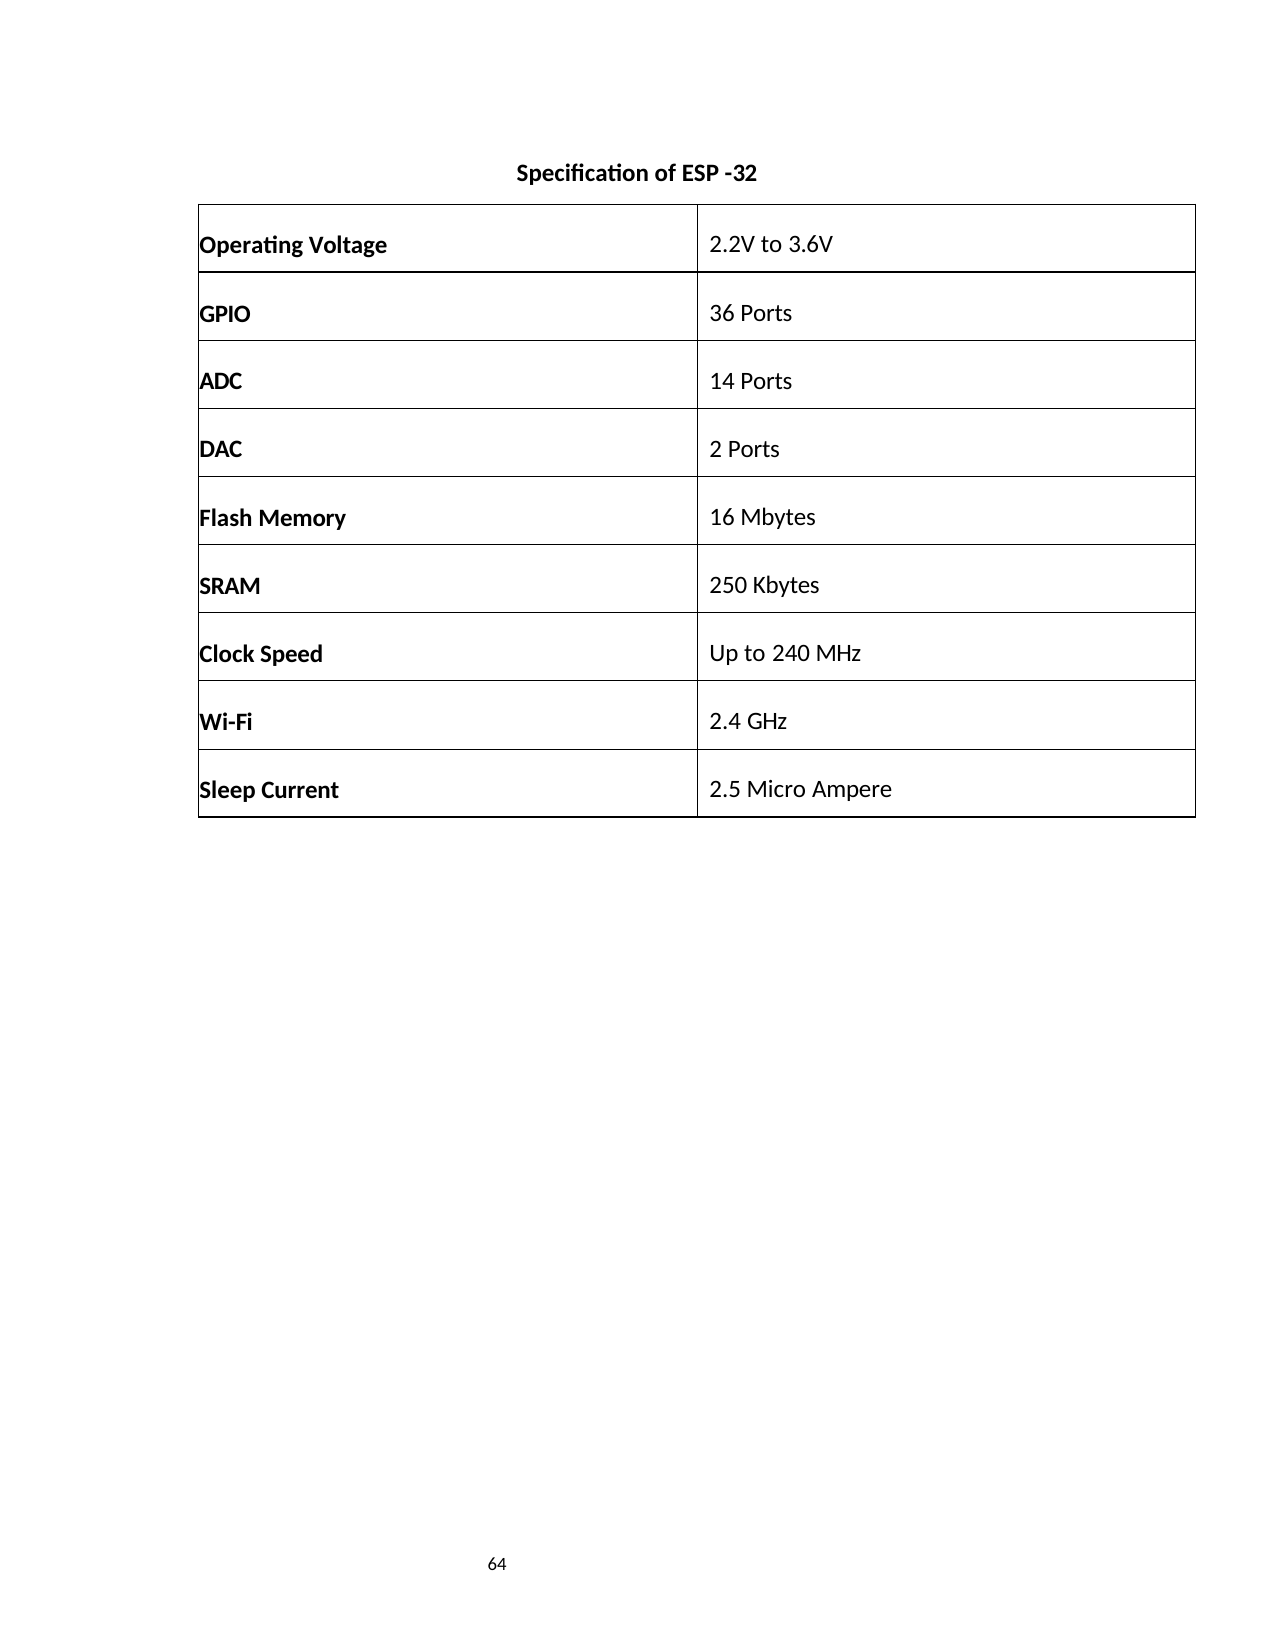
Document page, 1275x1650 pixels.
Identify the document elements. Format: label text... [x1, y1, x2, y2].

text Specification of ESP -32 [188, 157, 1086, 188]
table_header 2.2V to 3.6V [698, 205, 1195, 271]
table_cell SRAM [199, 545, 697, 612]
table_cell Clock Speed [199, 613, 697, 680]
table_cell 36 Ports [698, 273, 1195, 340]
table_cell 14 Ports [698, 341, 1195, 408]
table_cell 250 Kbytes [698, 545, 1195, 612]
table_header Operating Voltage [199, 205, 697, 271]
table_cell GPIO [199, 273, 697, 340]
table_cell Wi-Fi [199, 681, 697, 748]
table_cell 2.5 Micro Ampere [698, 750, 1195, 816]
table_cell Up to 240 MHz [698, 613, 1195, 680]
table_cell Flash Memory [199, 477, 697, 544]
table_cell DAC [199, 409, 697, 476]
table_cell Sleep Current [199, 750, 697, 816]
table_cell 2 Ports [698, 409, 1195, 476]
table_cell 2.4 GHz [698, 681, 1195, 748]
table_cell 16 Mbytes [698, 477, 1195, 544]
table_cell ADC [199, 341, 697, 408]
